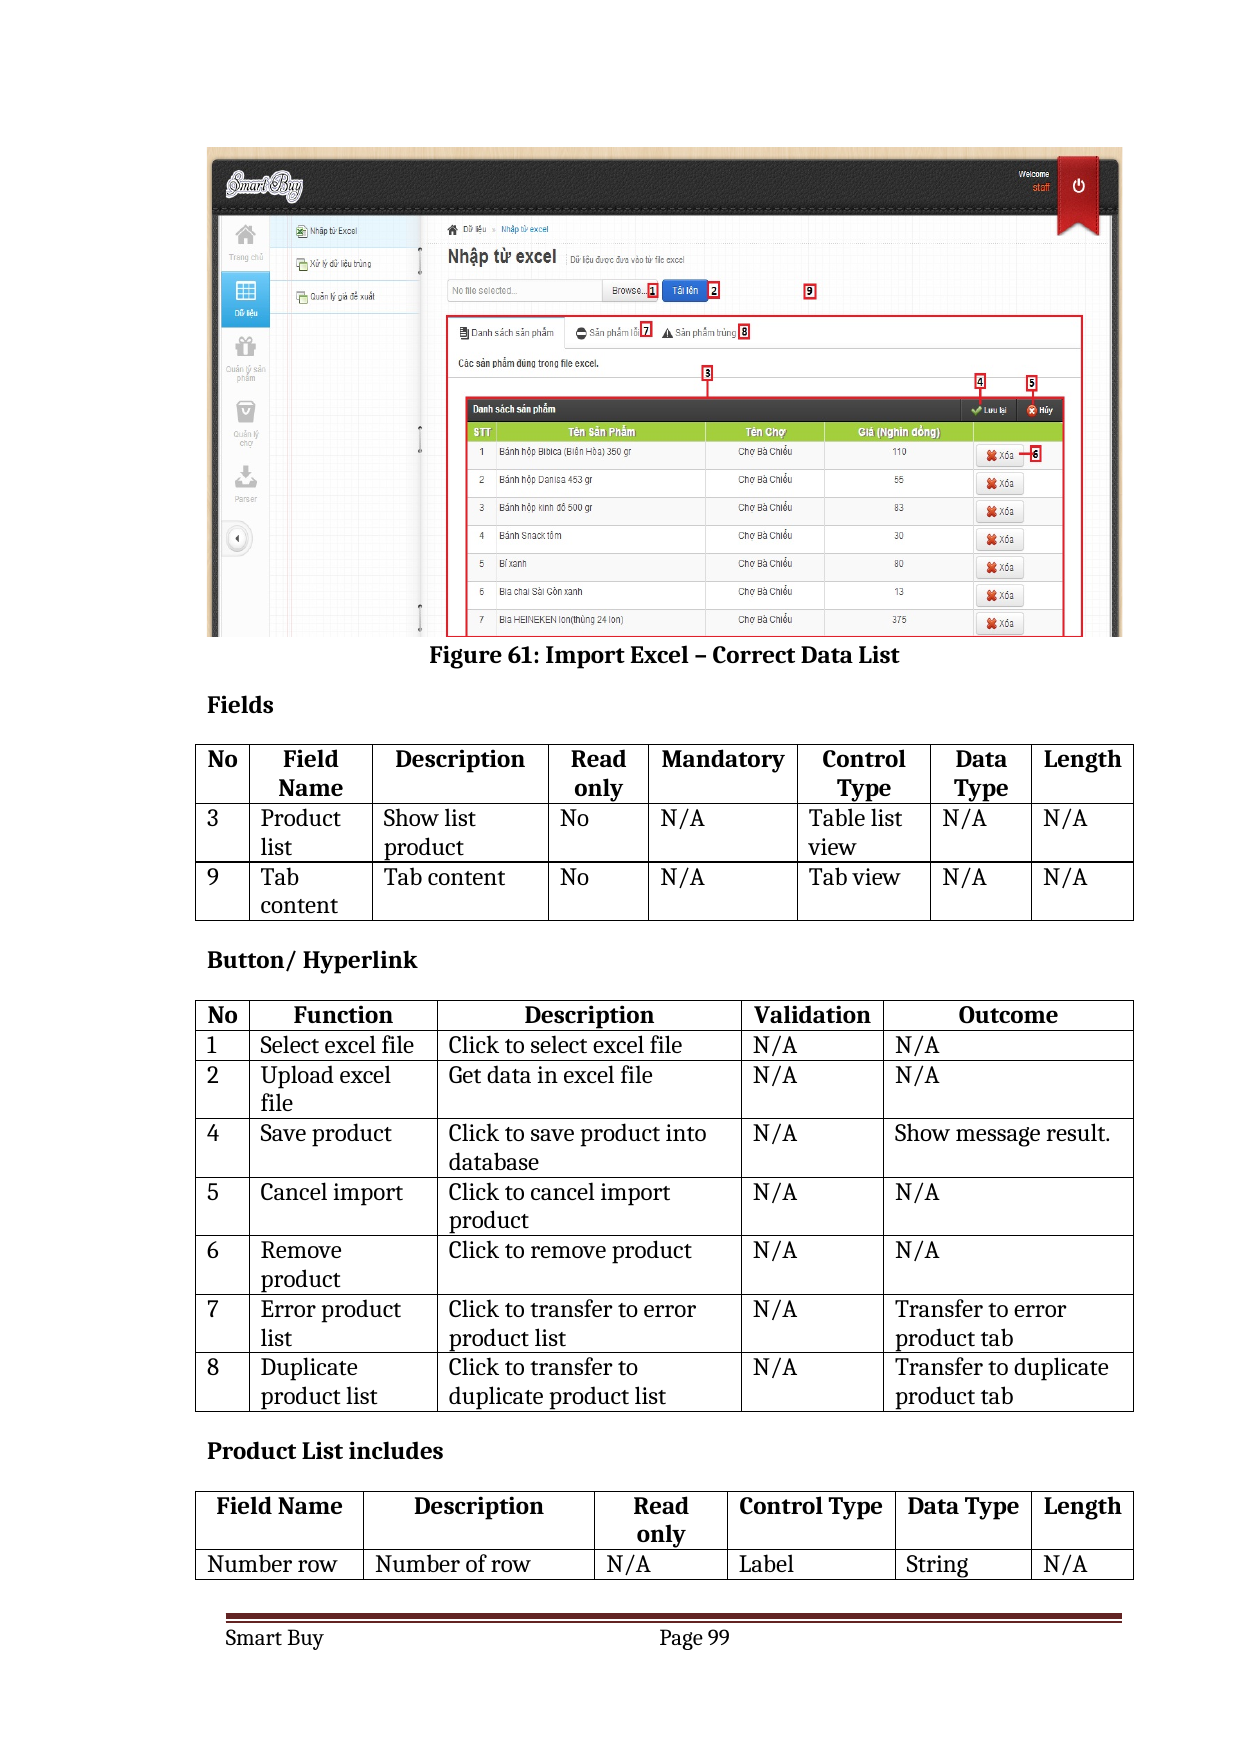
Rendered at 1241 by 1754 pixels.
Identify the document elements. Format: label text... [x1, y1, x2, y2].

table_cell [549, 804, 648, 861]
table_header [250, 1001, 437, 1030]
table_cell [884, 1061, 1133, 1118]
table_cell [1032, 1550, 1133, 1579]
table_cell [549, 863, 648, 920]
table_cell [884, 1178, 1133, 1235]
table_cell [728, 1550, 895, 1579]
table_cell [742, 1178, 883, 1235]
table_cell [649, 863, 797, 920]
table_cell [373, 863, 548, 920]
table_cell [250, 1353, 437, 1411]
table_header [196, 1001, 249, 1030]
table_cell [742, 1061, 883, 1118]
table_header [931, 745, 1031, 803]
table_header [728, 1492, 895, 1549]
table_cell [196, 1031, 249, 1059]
text Button/ Hyperlink [207, 946, 1122, 975]
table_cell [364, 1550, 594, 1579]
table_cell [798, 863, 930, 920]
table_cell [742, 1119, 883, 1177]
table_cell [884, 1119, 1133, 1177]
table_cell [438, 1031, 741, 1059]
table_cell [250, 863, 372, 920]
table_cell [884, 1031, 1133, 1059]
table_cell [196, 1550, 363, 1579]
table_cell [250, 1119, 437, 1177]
text Figure 61: Import Excel – Correct Data List [207, 641, 1122, 670]
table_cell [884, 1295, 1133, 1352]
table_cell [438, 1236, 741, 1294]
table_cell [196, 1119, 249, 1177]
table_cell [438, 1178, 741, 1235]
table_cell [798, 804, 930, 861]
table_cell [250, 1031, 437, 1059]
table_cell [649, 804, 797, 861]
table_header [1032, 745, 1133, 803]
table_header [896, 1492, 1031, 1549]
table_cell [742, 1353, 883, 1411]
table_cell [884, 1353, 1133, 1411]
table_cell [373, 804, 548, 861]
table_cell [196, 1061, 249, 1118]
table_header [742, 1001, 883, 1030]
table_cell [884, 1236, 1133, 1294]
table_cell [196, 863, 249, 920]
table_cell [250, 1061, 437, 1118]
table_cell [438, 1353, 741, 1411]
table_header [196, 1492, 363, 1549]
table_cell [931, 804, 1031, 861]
picture [206, 147, 1123, 637]
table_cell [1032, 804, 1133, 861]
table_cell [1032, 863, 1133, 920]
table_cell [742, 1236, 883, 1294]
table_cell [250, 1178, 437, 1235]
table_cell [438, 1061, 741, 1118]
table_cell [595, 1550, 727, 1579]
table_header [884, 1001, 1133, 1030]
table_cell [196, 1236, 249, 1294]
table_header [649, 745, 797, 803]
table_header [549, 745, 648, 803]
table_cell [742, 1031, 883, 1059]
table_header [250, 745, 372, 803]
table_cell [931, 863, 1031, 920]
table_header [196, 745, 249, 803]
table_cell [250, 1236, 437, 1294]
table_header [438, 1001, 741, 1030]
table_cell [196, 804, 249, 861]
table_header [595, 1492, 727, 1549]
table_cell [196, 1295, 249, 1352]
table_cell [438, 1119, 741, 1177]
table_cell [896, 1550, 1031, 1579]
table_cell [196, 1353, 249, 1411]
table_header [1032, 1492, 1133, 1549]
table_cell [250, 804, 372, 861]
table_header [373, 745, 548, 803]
text Product List includes [207, 1437, 1122, 1466]
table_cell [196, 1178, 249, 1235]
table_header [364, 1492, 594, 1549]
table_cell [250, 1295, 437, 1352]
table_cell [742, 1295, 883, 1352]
text Fields [207, 691, 1122, 719]
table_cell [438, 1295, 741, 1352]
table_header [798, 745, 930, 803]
